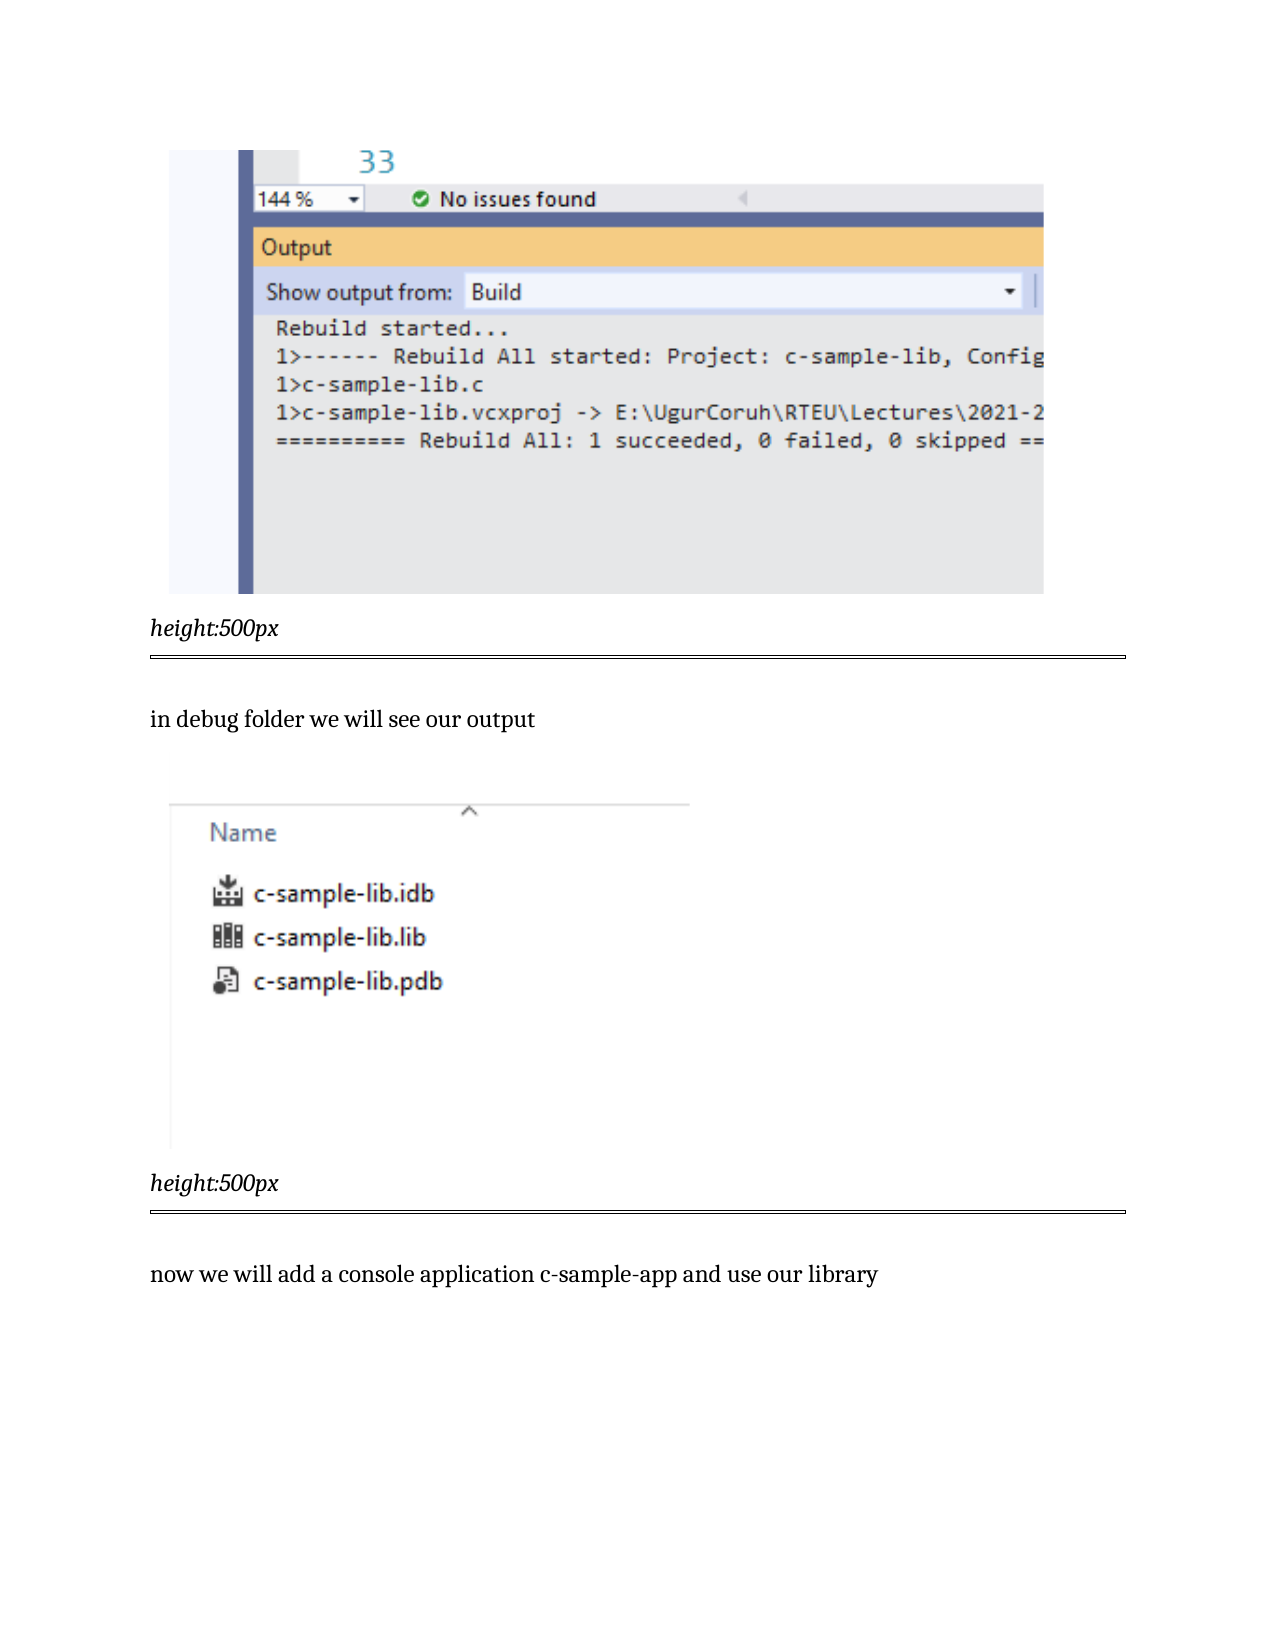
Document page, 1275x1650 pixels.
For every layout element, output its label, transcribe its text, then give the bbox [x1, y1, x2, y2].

text now we will add a console application c-sample-app and use our library [150, 1260, 1125, 1288]
text height:500px [150, 1169, 1125, 1198]
picture [168, 150, 1044, 594]
text in debug folder we will see our output [150, 705, 1125, 733]
picture [168, 752, 690, 1149]
text height:500px [150, 614, 1125, 643]
